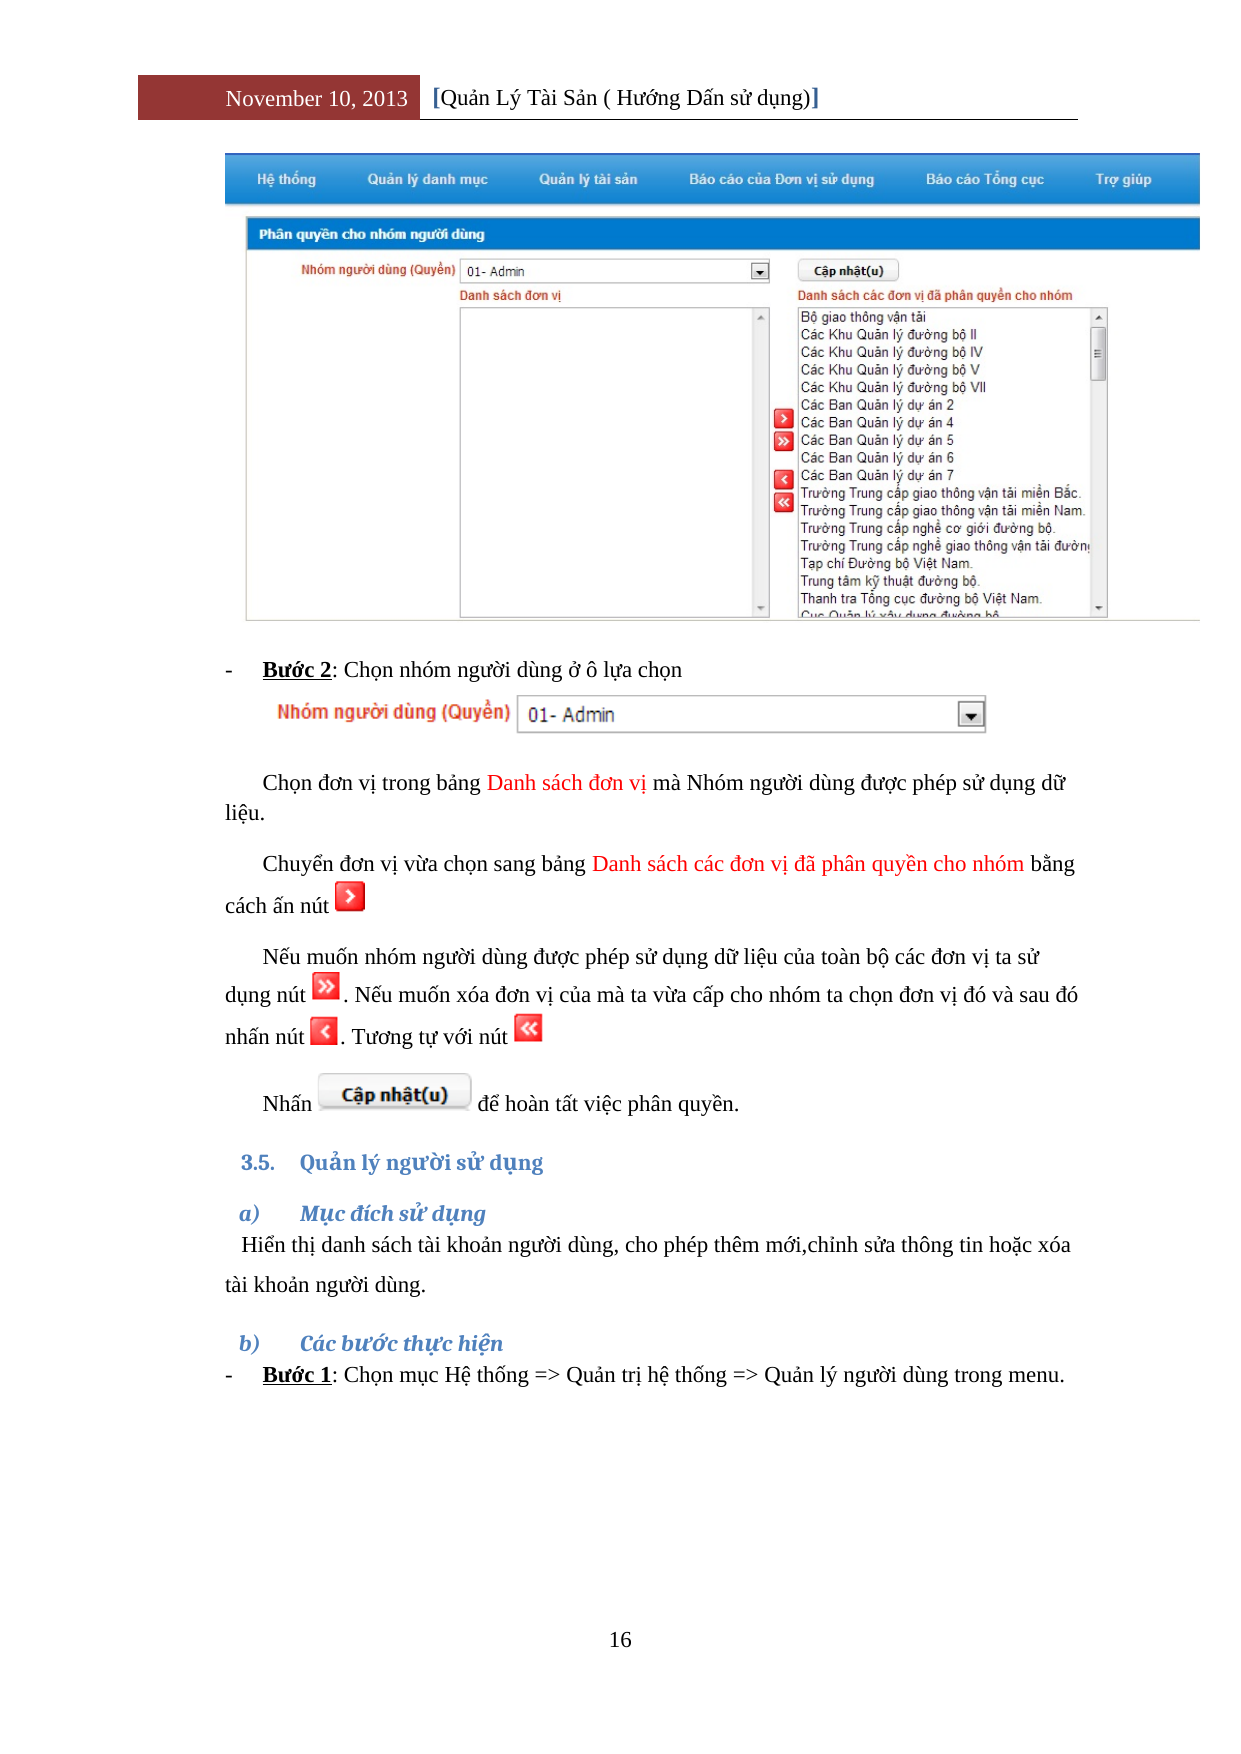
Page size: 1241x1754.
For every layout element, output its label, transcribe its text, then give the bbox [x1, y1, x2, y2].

text Nhấn để hoàn tất việc phân quyền. [187, 1074, 1090, 1116]
text Chọn đơn vị trong bảng Danh sách đơn vị mà Nhóm người dùng được phép sử dụng dữ liệu. [225, 769, 1090, 825]
picture [310, 1014, 340, 1045]
text Nếu muốn nhóm người dùng được phép sử dụng dữ liệu của toàn bộ các đơn vị ta sử dụng nút . Nếu muốn xóa đơn vị của mà ta vừa cấp cho nhóm ta chọn đơn vị đó và sau đó nhấn nút . Tương tự với nút [225, 943, 1090, 1049]
text Hiển thị danh sách tài khoản người dùng, cho phép thêm mới,chỉnh sửa thông tin hoặc xóa tài khoản người dùng. [225, 1231, 1090, 1297]
picture [335, 880, 365, 913]
subtitle Các bước thực hiện [239, 1331, 1090, 1357]
list Bước 1: Chọn mục Hệ thống => Quản trị hệ thống => Quản lý người dùng trong menu. [225, 1361, 1090, 1387]
subtitle Quản lý người sử dụng [241, 1150, 1090, 1176]
text Chuyển đơn vị vừa chọn sang bảng Danh sách các đơn vị đã phân quyền cho nhóm bằng cách ấn nút [225, 850, 1090, 918]
picture [311, 972, 343, 1003]
picture [513, 1011, 544, 1045]
subtitle Mục đích sử dụng [239, 1201, 1090, 1227]
picture [262, 695, 988, 735]
picture [225, 153, 1200, 623]
picture [317, 1073, 472, 1111]
